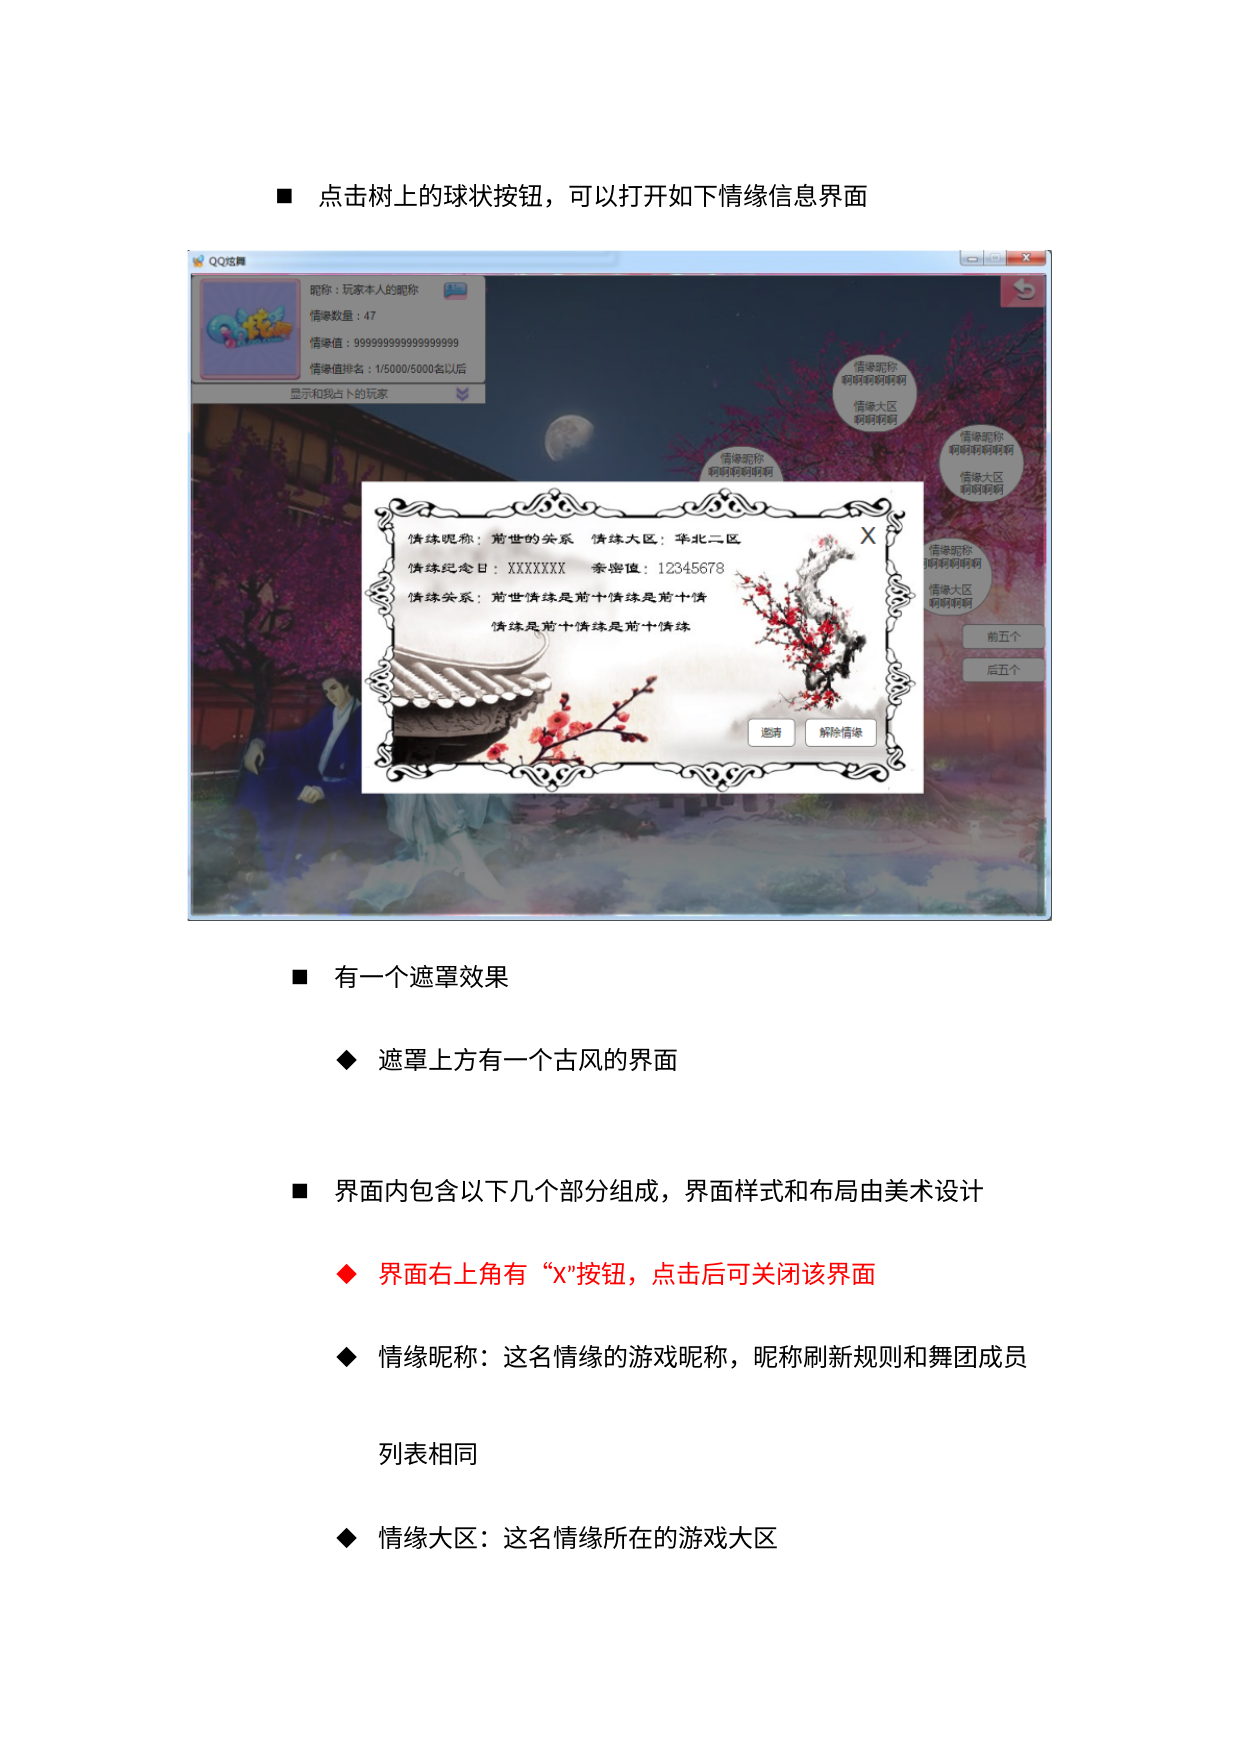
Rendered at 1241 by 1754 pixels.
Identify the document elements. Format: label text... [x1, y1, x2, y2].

list 情缘昵称：这名情缘的游戏昵称，昵称刷新规则和舞团成员列表相同 [334, 1323, 1053, 1486]
list 点击树上的球状按钮，可以打开如下情缘信息界面 [275, 162, 1053, 227]
list 情缘大区：这名情缘所在的游戏大区 [334, 1504, 1053, 1569]
list 界面内包含以下几个部分组成，界面样式和布局由美术设计 [290, 1157, 1053, 1222]
list 界面右上角有“X”按钮，点击后可关闭该界面 [334, 1240, 1053, 1305]
picture [187, 250, 1053, 922]
list 有一个遮罩效果 [290, 943, 1053, 1008]
list 遮罩上方有一个古风的界面 [334, 1026, 1053, 1091]
